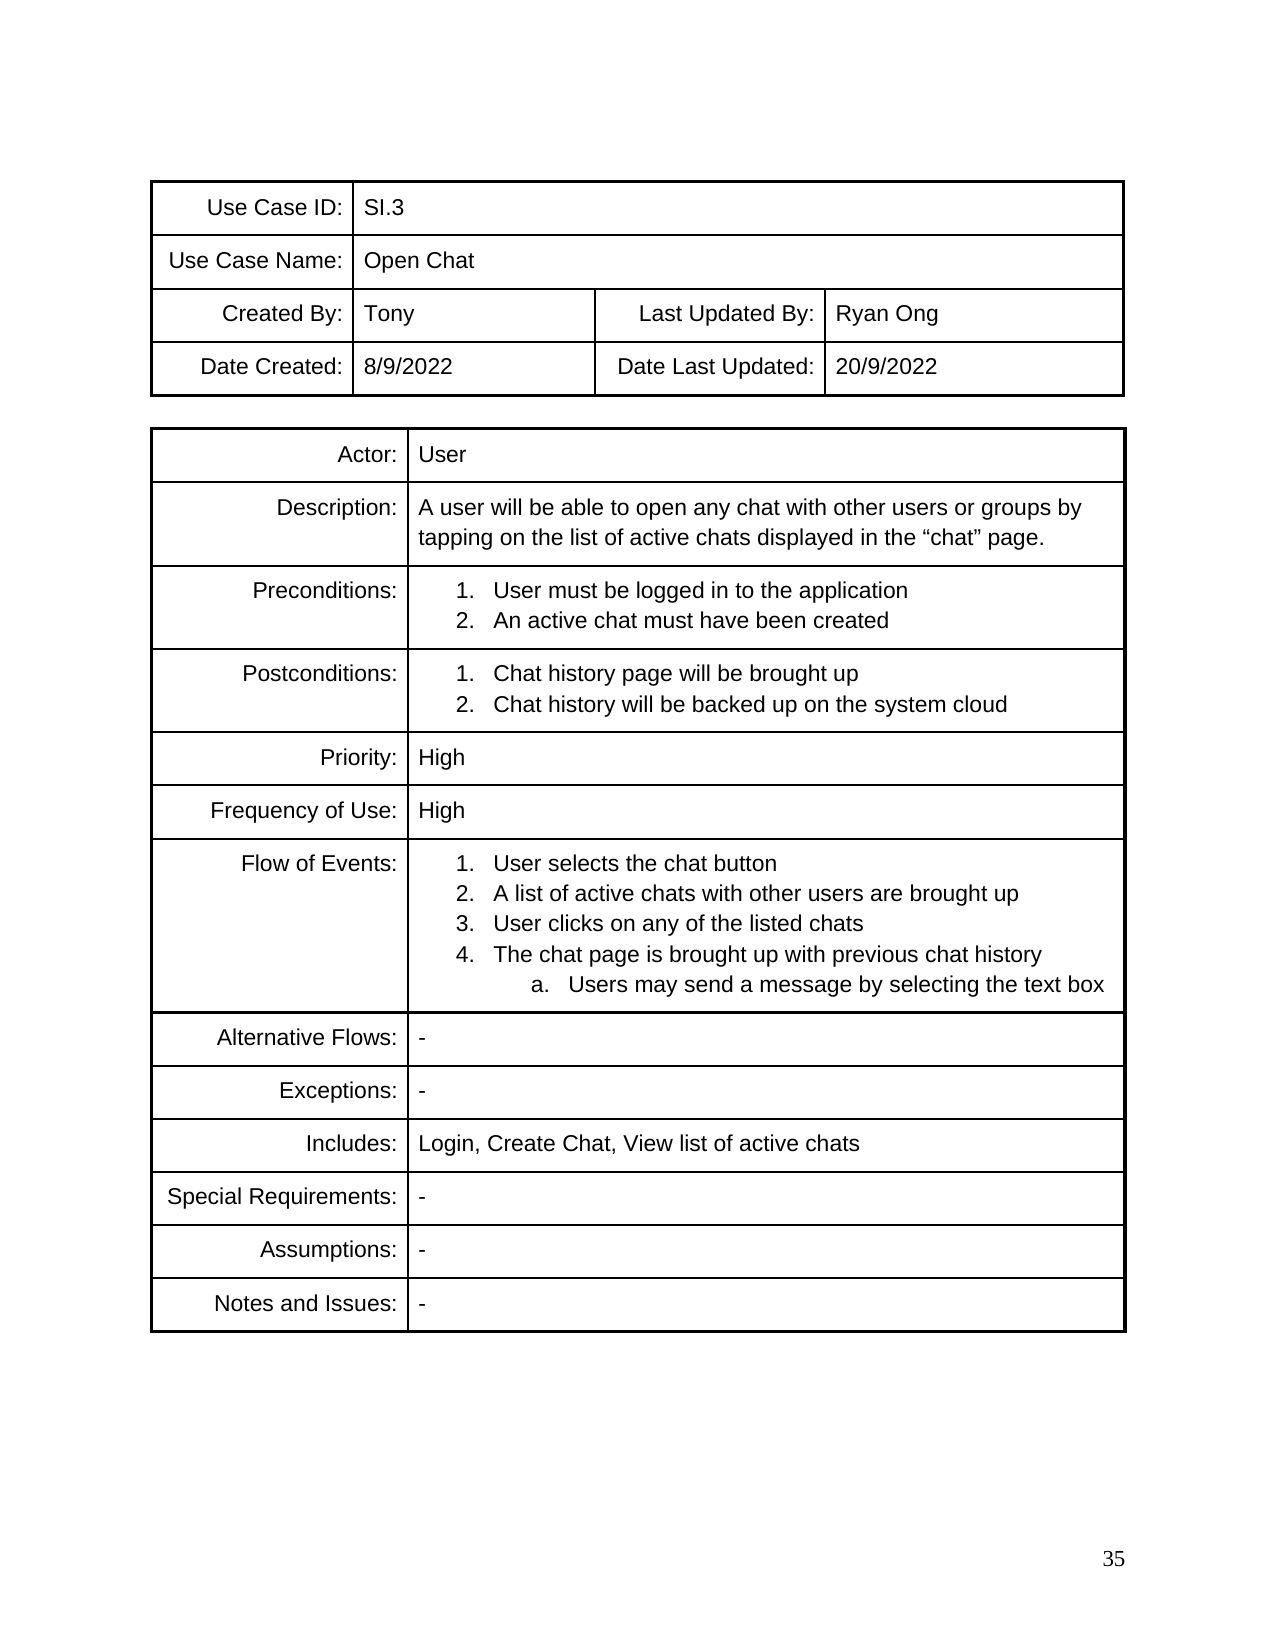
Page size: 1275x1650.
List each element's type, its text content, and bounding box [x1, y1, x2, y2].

table_cell Date Last Updated: [596, 343, 824, 394]
table_cell User must be logged in to the application An active chat must have been created [409, 567, 1123, 648]
table_cell - [409, 1173, 1123, 1224]
table_cell Ryan Ong [826, 290, 1122, 341]
table_cell A user will be able to open any chat with other users or groups by tapping on the list of active chats displayed in the “chat” page. [409, 483, 1123, 564]
table_cell - [409, 1279, 1123, 1330]
table_cell Priority: [153, 733, 407, 784]
table_cell - [409, 1067, 1123, 1118]
table_cell Postconditions: [153, 650, 407, 731]
table_cell Flow of Events: [153, 840, 407, 1011]
table_cell Use Case Name: [153, 236, 352, 287]
table_cell Exceptions: [153, 1067, 407, 1118]
table_header Use Case ID: [153, 183, 352, 234]
table_cell Created By: [153, 290, 352, 341]
table_cell 20/9/2022 [826, 343, 1122, 394]
table_cell - [409, 1014, 1123, 1064]
table_cell High [409, 786, 1123, 837]
table_cell Assumptions: [153, 1226, 407, 1277]
table_cell Frequency of Use: [153, 786, 407, 837]
table_cell High [409, 733, 1123, 784]
table_header User [409, 430, 1123, 481]
table_cell Special Requirements: [153, 1173, 407, 1224]
table_cell Preconditions: [153, 567, 407, 648]
table_cell Tony [354, 290, 594, 341]
table_header SI.3 [354, 183, 1122, 234]
table_cell - [409, 1226, 1123, 1277]
table_cell Alternative Flows: [153, 1014, 407, 1064]
table_cell 8/9/2022 [354, 343, 594, 394]
table_cell Description: [153, 483, 407, 564]
table_cell Date Created: [153, 343, 352, 394]
table_cell Open Chat [354, 236, 1122, 287]
table_cell Last Updated By: [596, 290, 824, 341]
table_header Actor: [153, 430, 407, 481]
table_cell Includes: [153, 1120, 407, 1171]
table_cell User selects the chat button A list of active chats with other users are brought up User clicks on any of the listed chats The chat page is brought up with previous chat history Users may send a message by selecting the text box [409, 840, 1123, 1011]
table_cell Chat history page will be brought up Chat history will be backed up on the system cloud [409, 650, 1123, 731]
table_cell Notes and Issues: [153, 1279, 407, 1330]
table_cell Login, Create Chat, View list of active chats [409, 1120, 1123, 1171]
